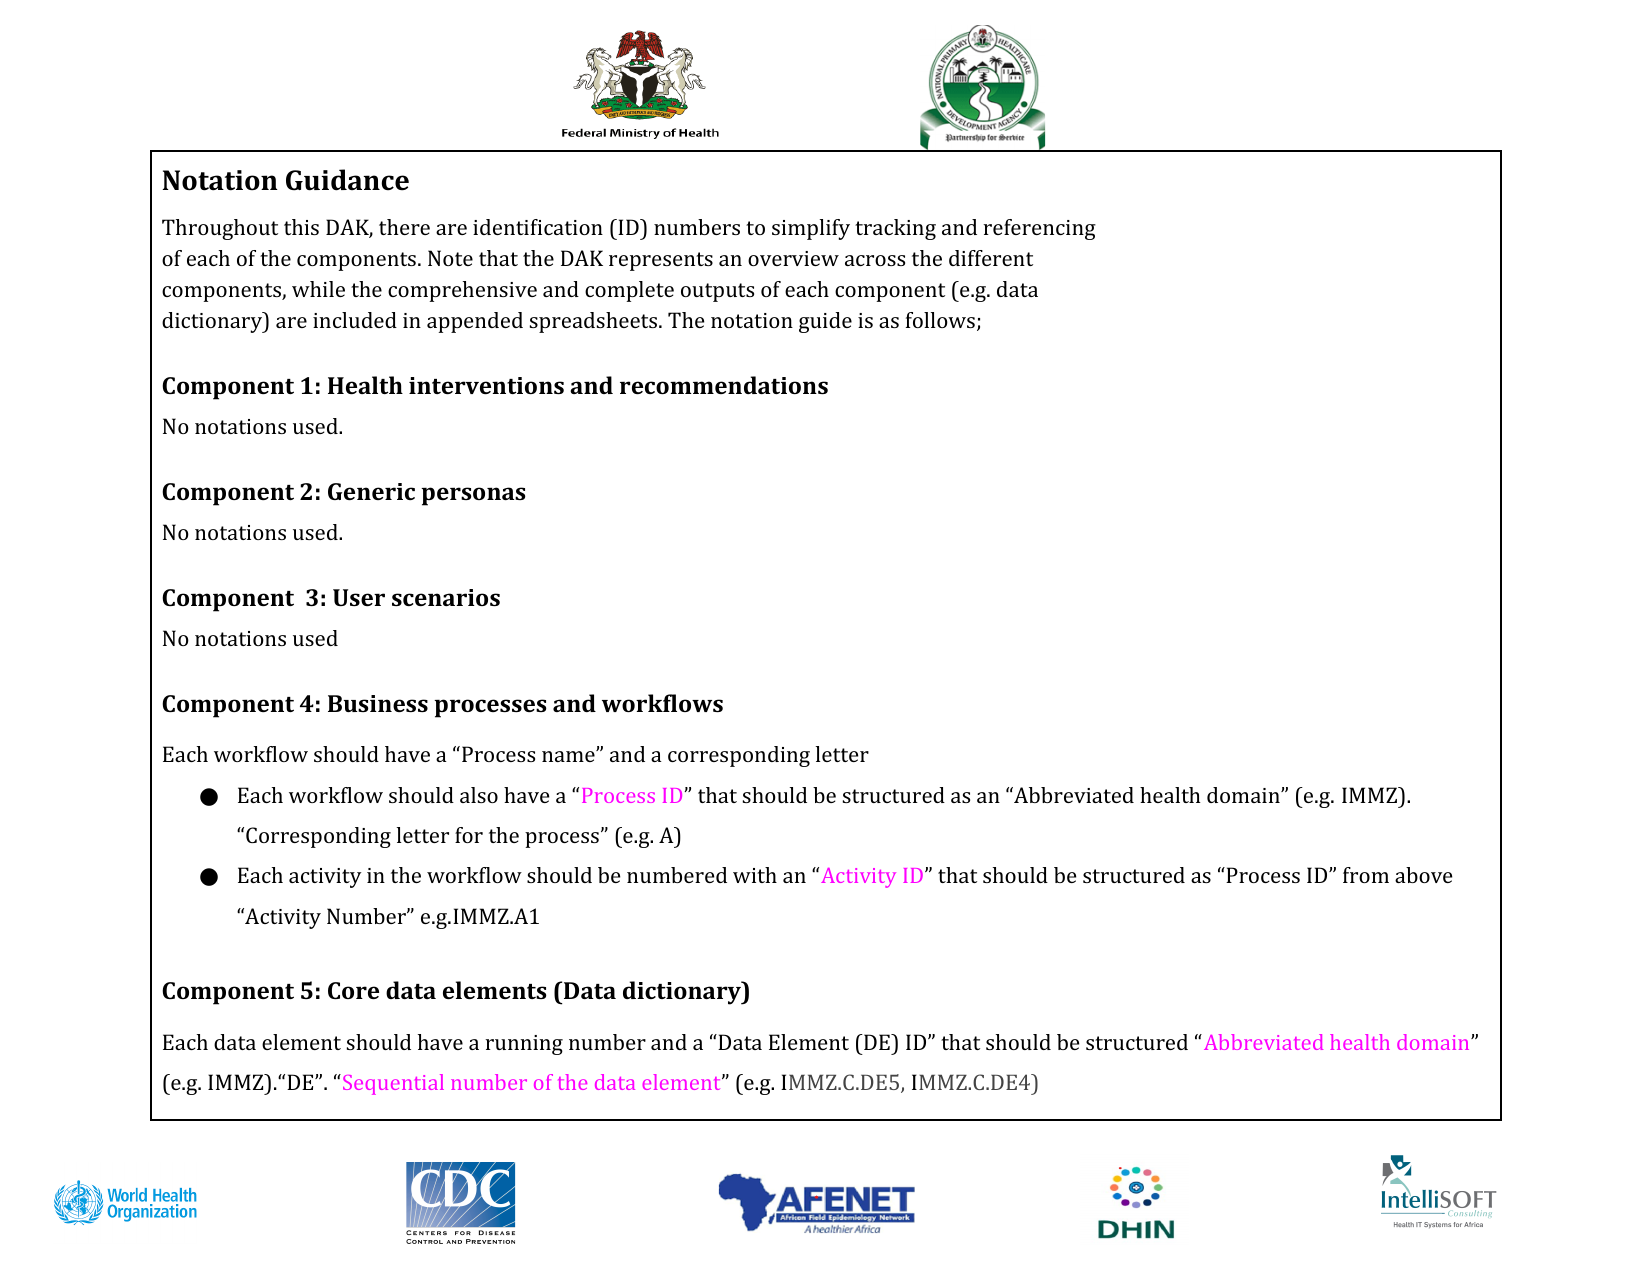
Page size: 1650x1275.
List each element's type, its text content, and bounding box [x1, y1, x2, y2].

picture [53, 1162, 197, 1244]
picture [920, 25, 1046, 150]
picture [406, 1162, 515, 1244]
picture [718, 1160, 917, 1239]
picture [1079, 1152, 1189, 1245]
picture [1375, 1152, 1500, 1232]
picture [561, 25, 719, 150]
